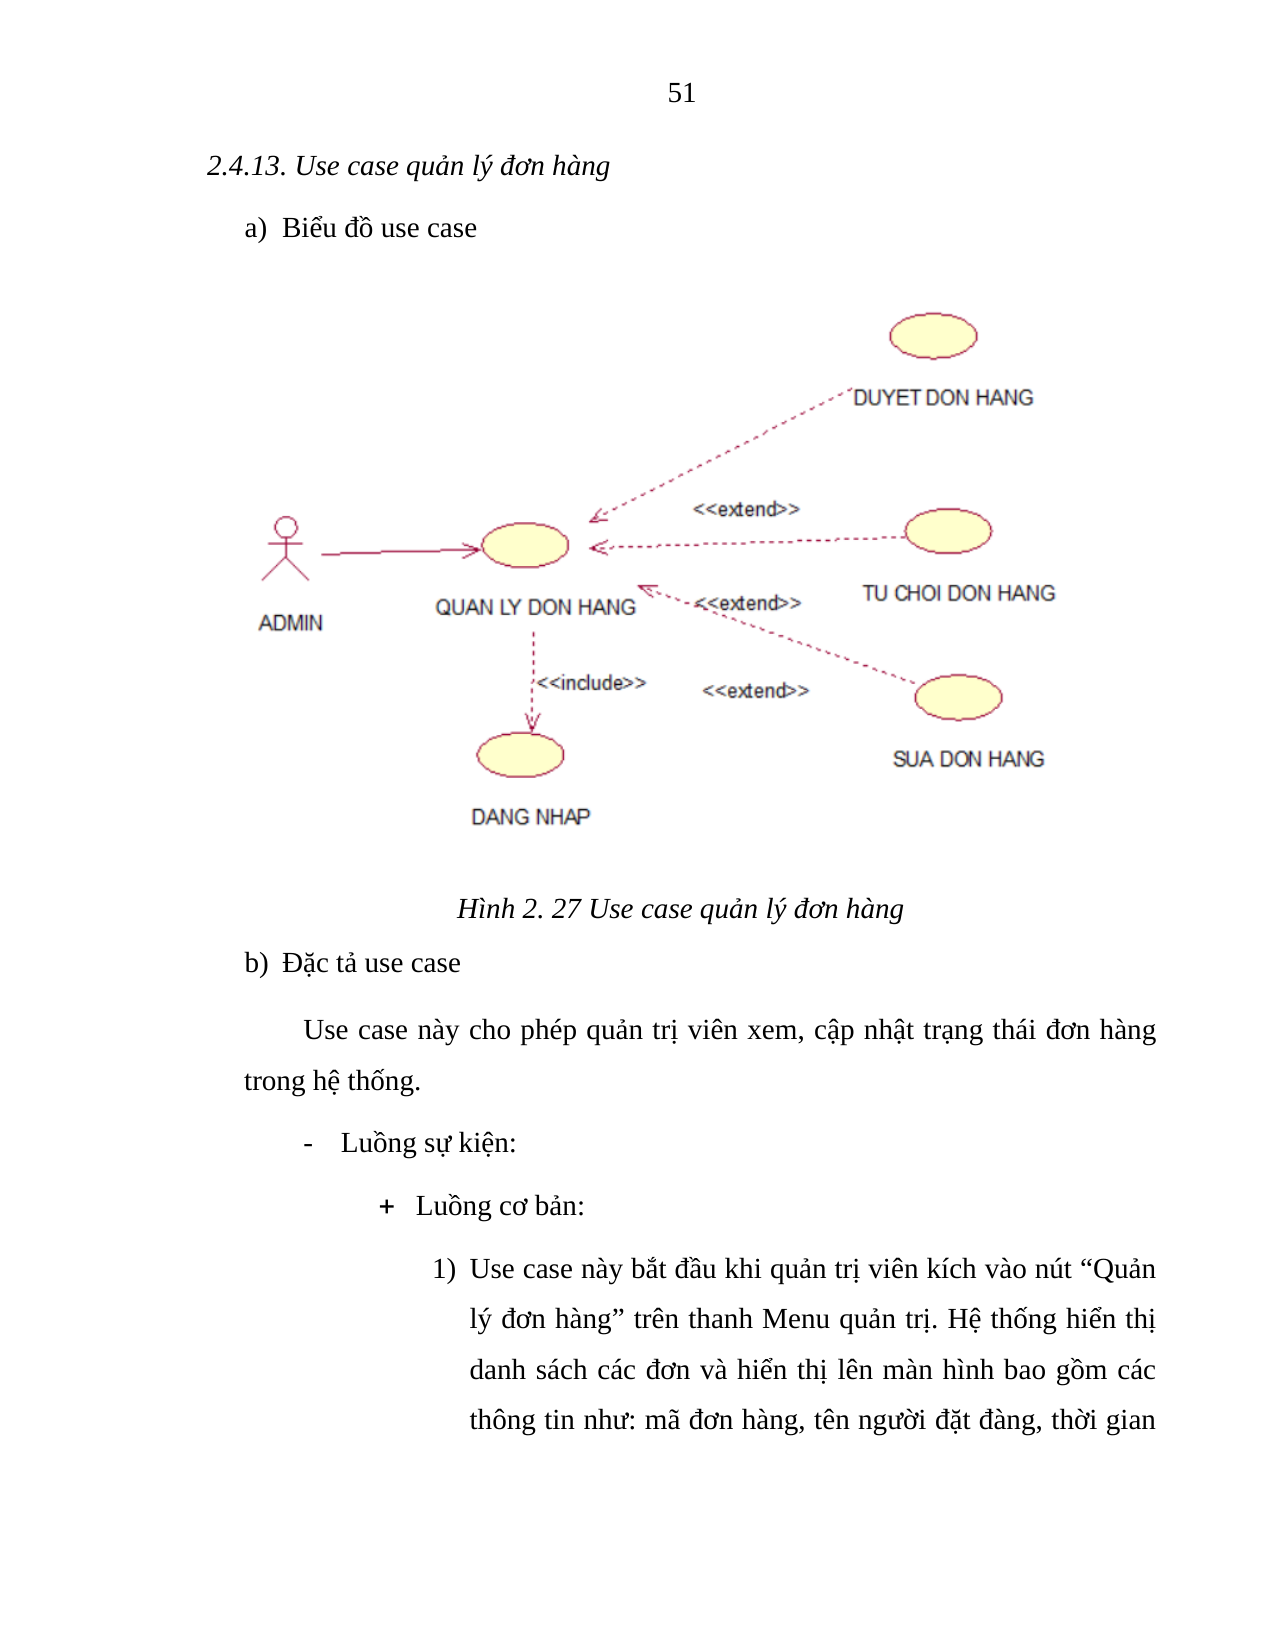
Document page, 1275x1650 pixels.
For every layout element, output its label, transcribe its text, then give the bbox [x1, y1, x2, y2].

subtitle Use case quản lý đơn hàng [207, 148, 1157, 181]
list Biểu đồ use case [244, 211, 1157, 244]
text Use case này cho phép quản trị viên xem, cập nhật trạng thái đơn hàng trong hệ thống. [244, 1012, 1157, 1096]
list Luồng sự kiện: [303, 1125, 1157, 1159]
picture [206, 277, 1093, 858]
text Hình 2. 27 Use case quản lý đơn hàng [207, 891, 1157, 924]
list Đặc tả use case [244, 945, 1157, 979]
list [432, 1251, 1157, 1436]
list Luồng cơ bản: [378, 1188, 1157, 1222]
